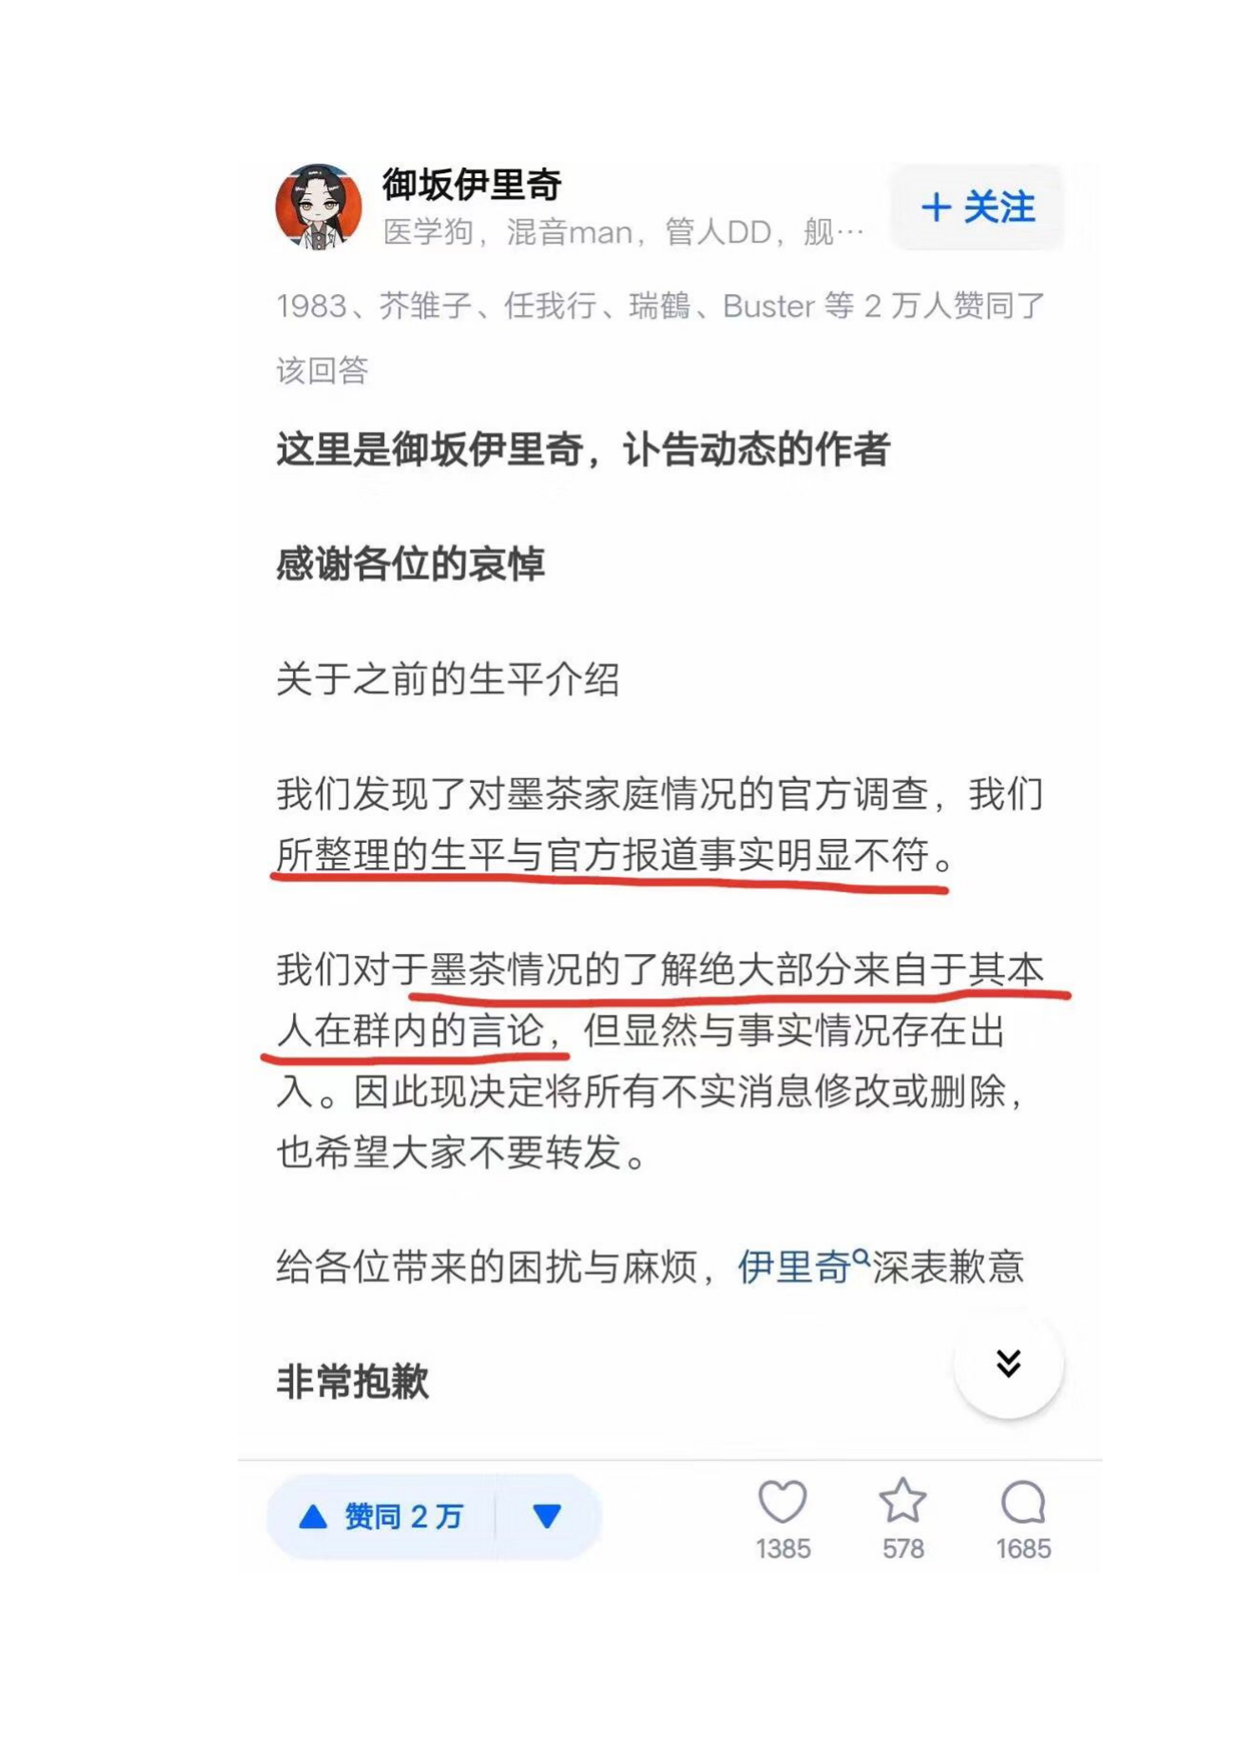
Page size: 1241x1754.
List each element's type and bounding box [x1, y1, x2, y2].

picture [237, 162, 1103, 1574]
